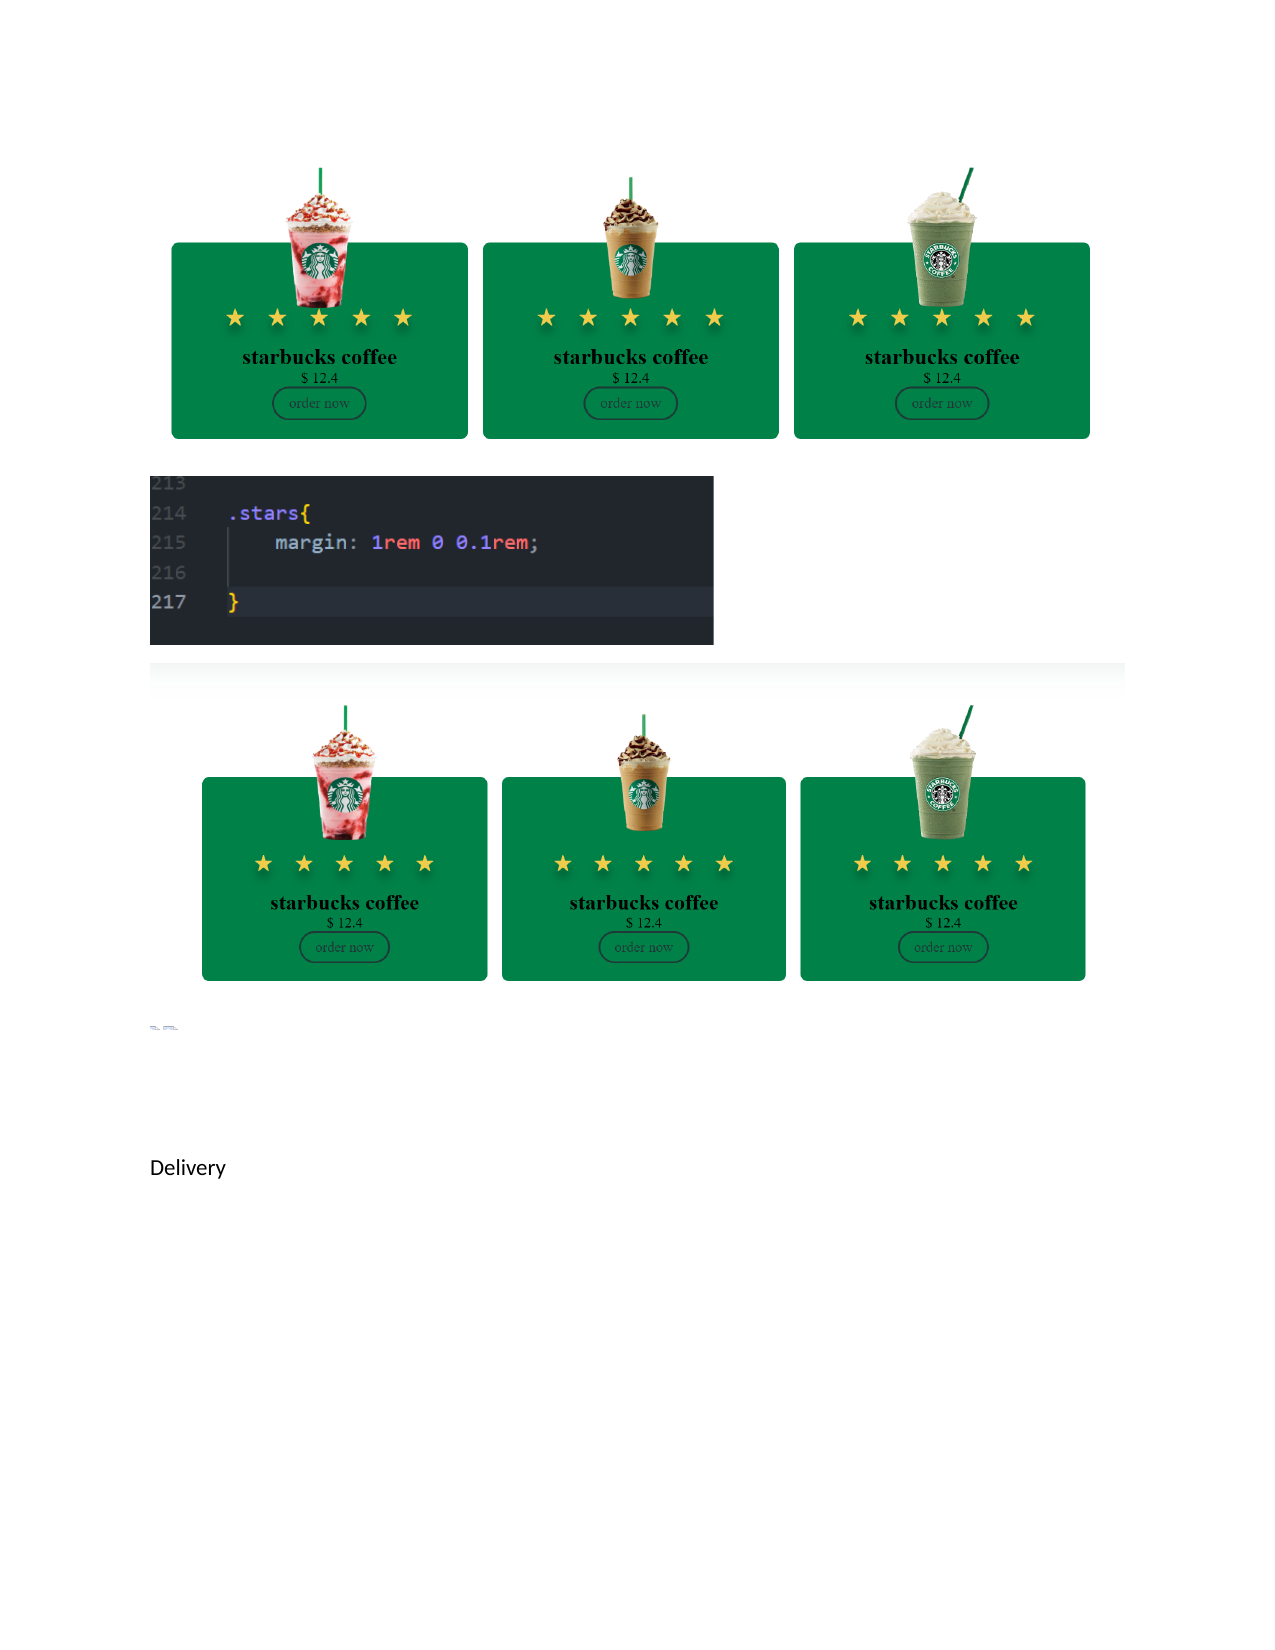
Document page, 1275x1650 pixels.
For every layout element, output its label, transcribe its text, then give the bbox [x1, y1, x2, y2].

text Delivery [150, 1153, 1125, 1181]
picture [150, 663, 1125, 1030]
picture [150, 150, 1125, 458]
picture [150, 476, 714, 645]
